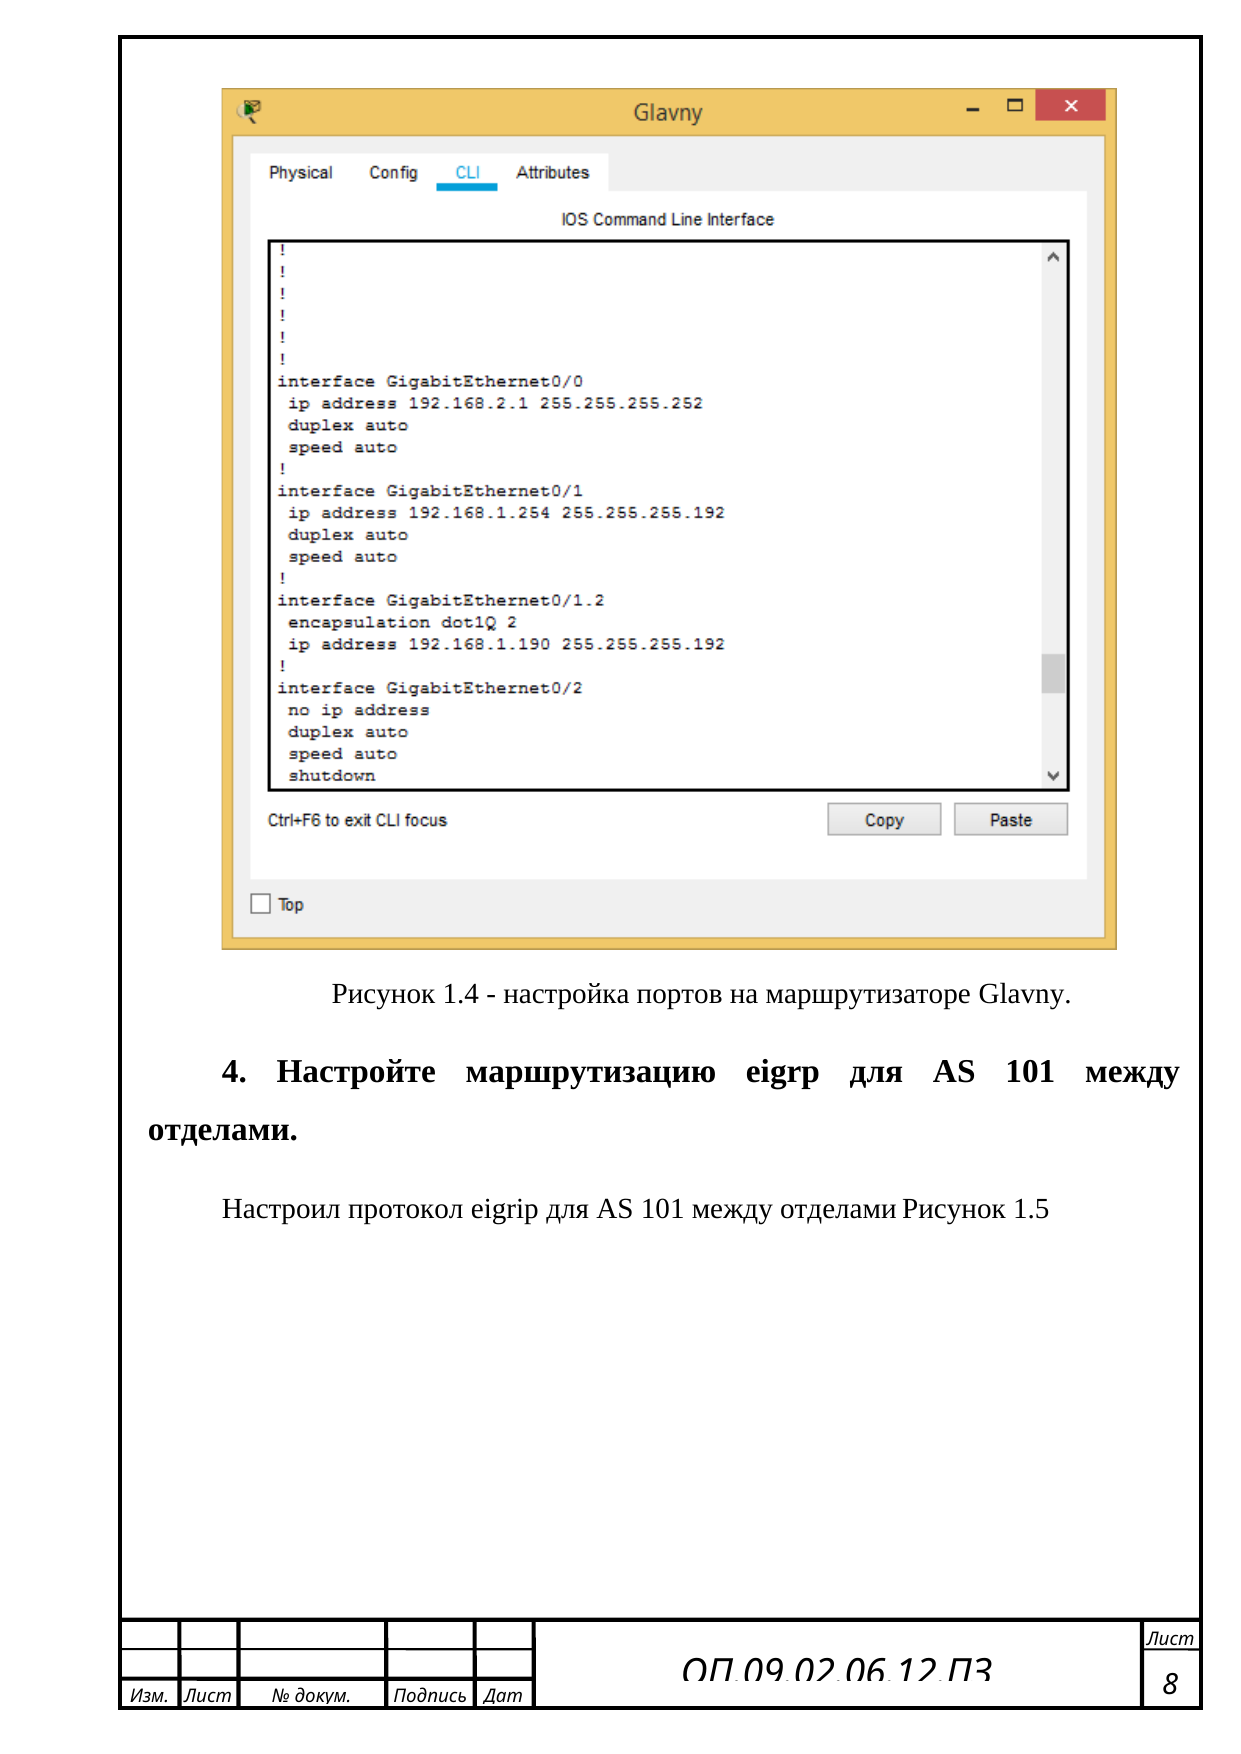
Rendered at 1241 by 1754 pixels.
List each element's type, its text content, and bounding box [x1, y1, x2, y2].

text Настроил протокол eigrip для AS 101 между отделами Рисунок 1.5 [148, 1191, 1181, 1225]
text Рисунок 1.4 - настройка портов на маршрутизаторе Glavny. [148, 976, 1181, 1009]
picture [221, 88, 1117, 950]
text 4. Настройте маршрутизацию eigrp для AS 101 между отделами. [148, 1051, 1181, 1147]
